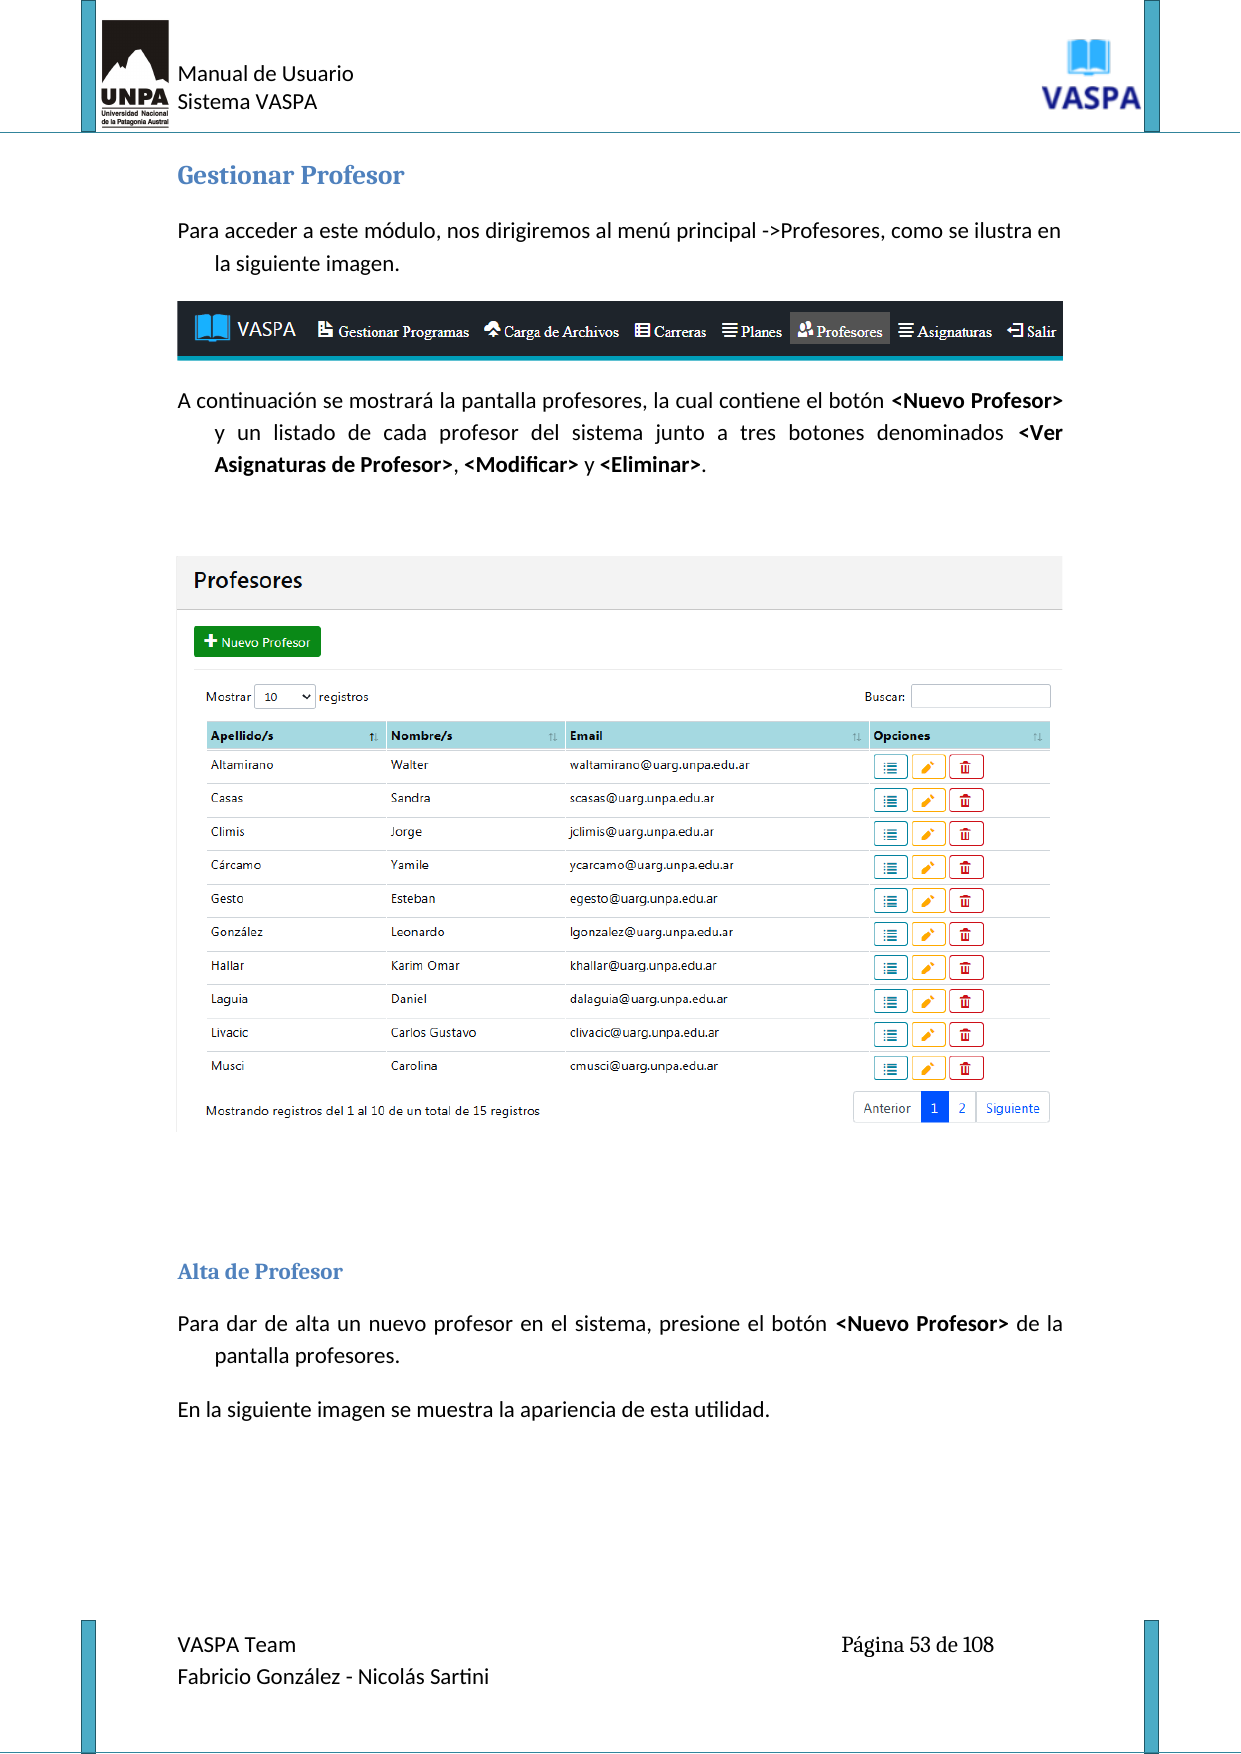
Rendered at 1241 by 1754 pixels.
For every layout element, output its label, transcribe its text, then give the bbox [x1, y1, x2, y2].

text Gestionar Profesor [177, 160, 1063, 191]
picture [177, 301, 1063, 361]
picture [100, 18, 170, 129]
picture [176, 556, 1063, 1132]
picture [1036, 19, 1146, 129]
text En la siguiente imagen se muestra la apariencia de esta utilidad. [177, 1395, 1063, 1423]
text Para dar de alta un nuevo profesor en el sistema, presione el botón <Nuevo Profesor> de la pantalla profesores. [177, 1309, 1063, 1370]
text A continuación se mostrará la pantalla profesores, la cual contiene el botón <Nuevo Profesor> y un listado de cada profesor del sistema junto a tres botones denominados <Ver Asignaturas de Profesor>, <Modificar> y <Eliminar>. [177, 386, 1063, 478]
text Alta de Profesor [177, 1258, 1063, 1285]
text Para acceder a este módulo, nos dirigiremos al menú principal ->Profesores, como se ilustra en la siguiente imagen. [177, 216, 1063, 277]
